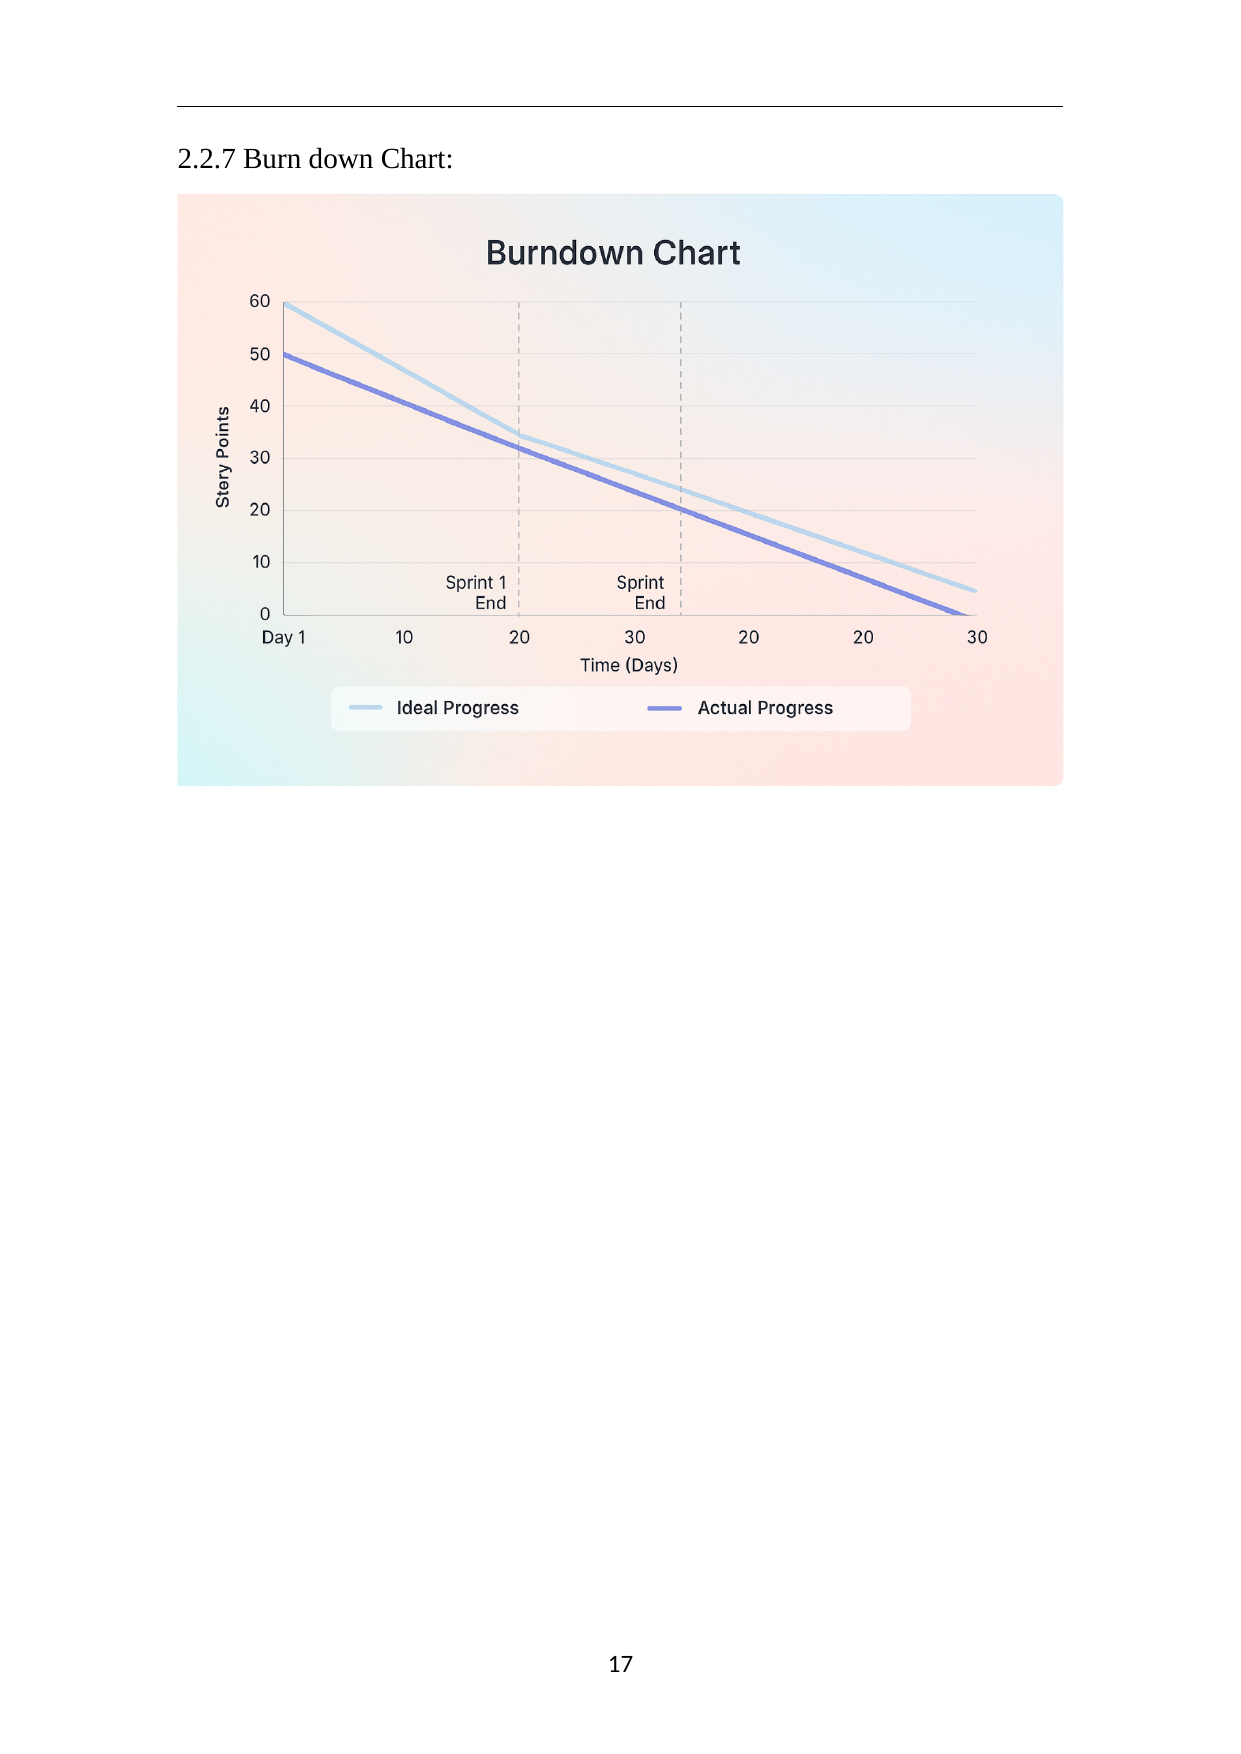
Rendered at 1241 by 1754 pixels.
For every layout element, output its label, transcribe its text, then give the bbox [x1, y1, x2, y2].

text 2.2.7 Burn down Chart: [177, 142, 1063, 175]
picture [177, 194, 1064, 786]
